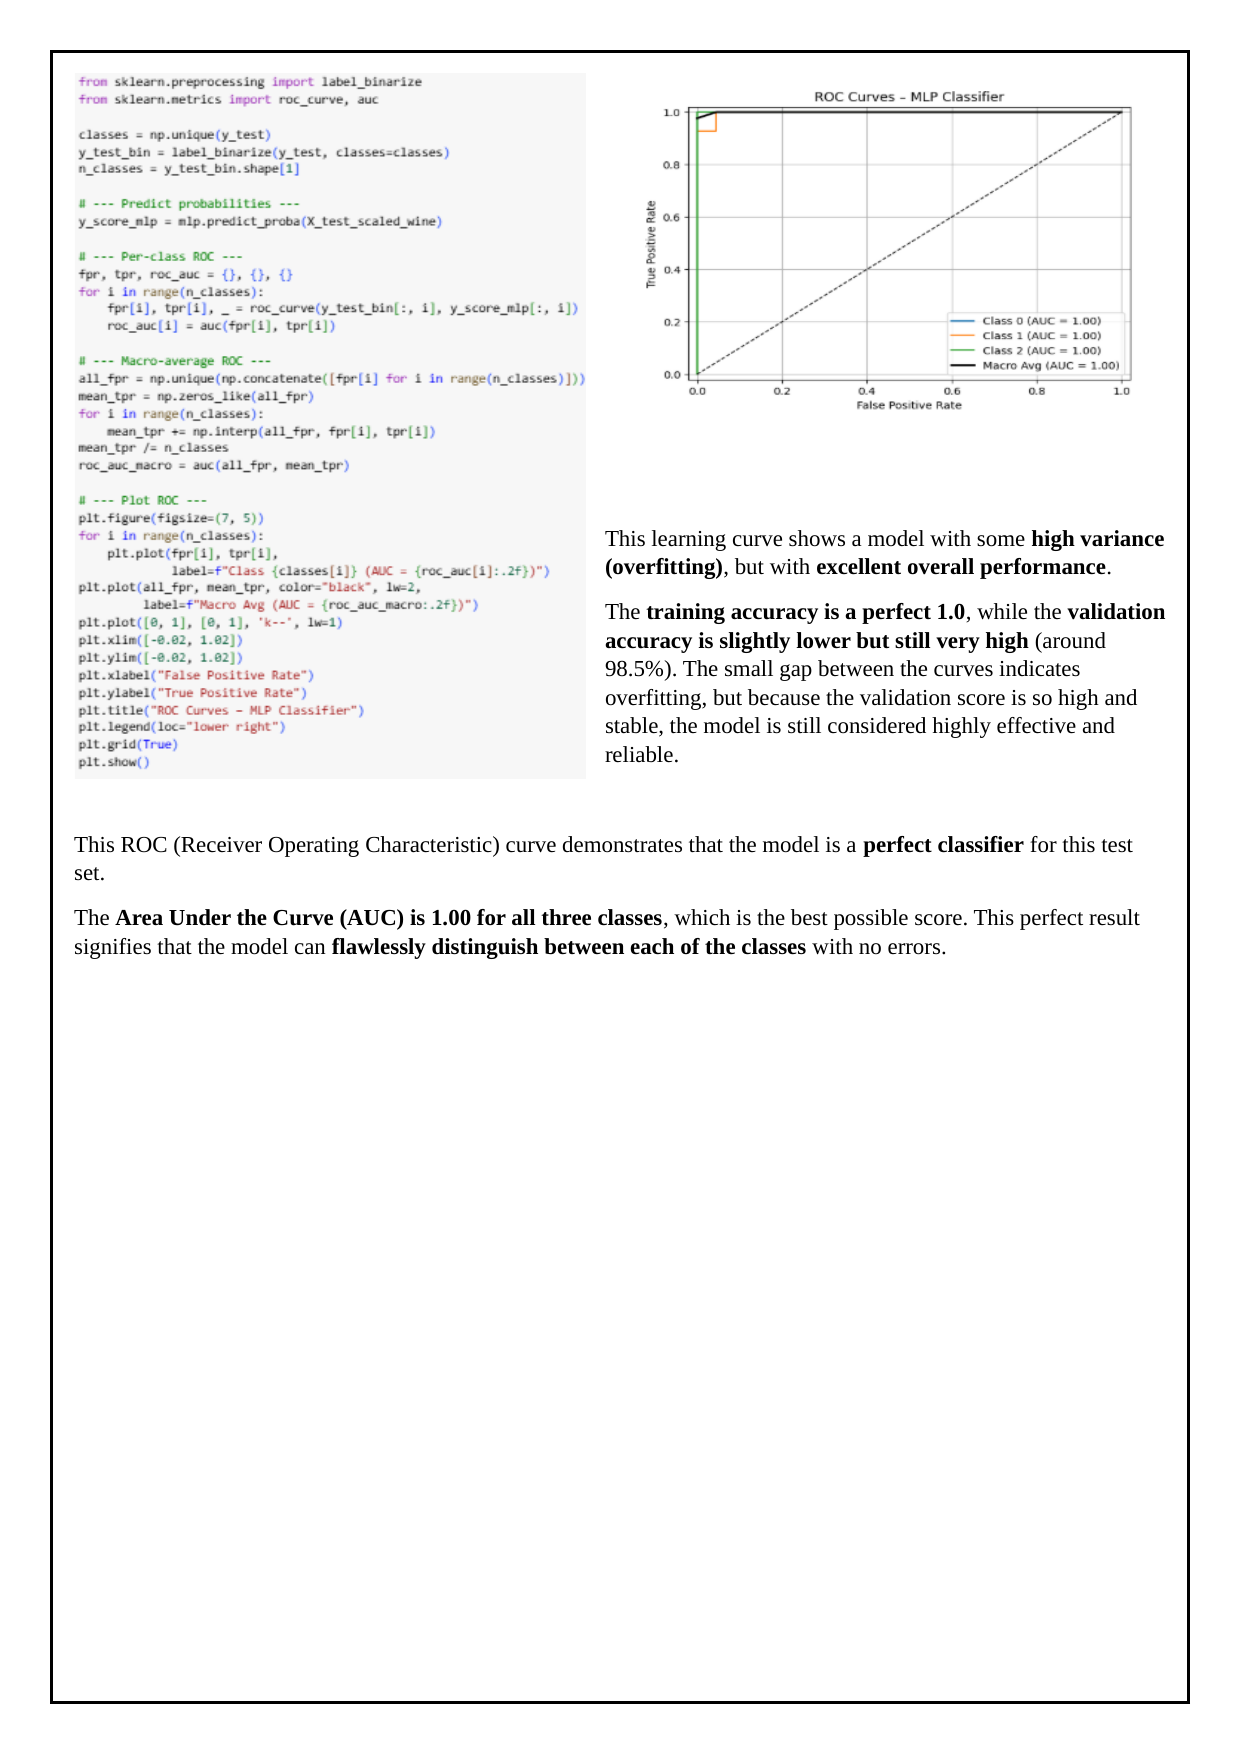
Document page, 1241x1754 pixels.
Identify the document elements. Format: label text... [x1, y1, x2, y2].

picture [631, 81, 1141, 410]
text This learning curve shows a model with some high variance (overfitting), but with excellent overall performance. [586, 525, 1167, 580]
text The Area Under the Curve (AUC) is 1.00 for all three classes, which is the best possible score. This perfect result signifies that the model can flawlessly distinguish between each of the classes with no errors. [74, 904, 1167, 959]
text This ROC (Receiver Operating Characteristic) curve demonstrates that the model is a perfect classifier for this test set. [74, 831, 1167, 886]
text The training accuracy is a perfect 1.0, while the validation accuracy is slightly lower but still very high (around 98.5%). The small gap between the curves indicates overfitting, but because the validation score is so high and stable, the model is still considered highly effective and reliable. [586, 598, 1167, 767]
picture [73, 73, 586, 777]
